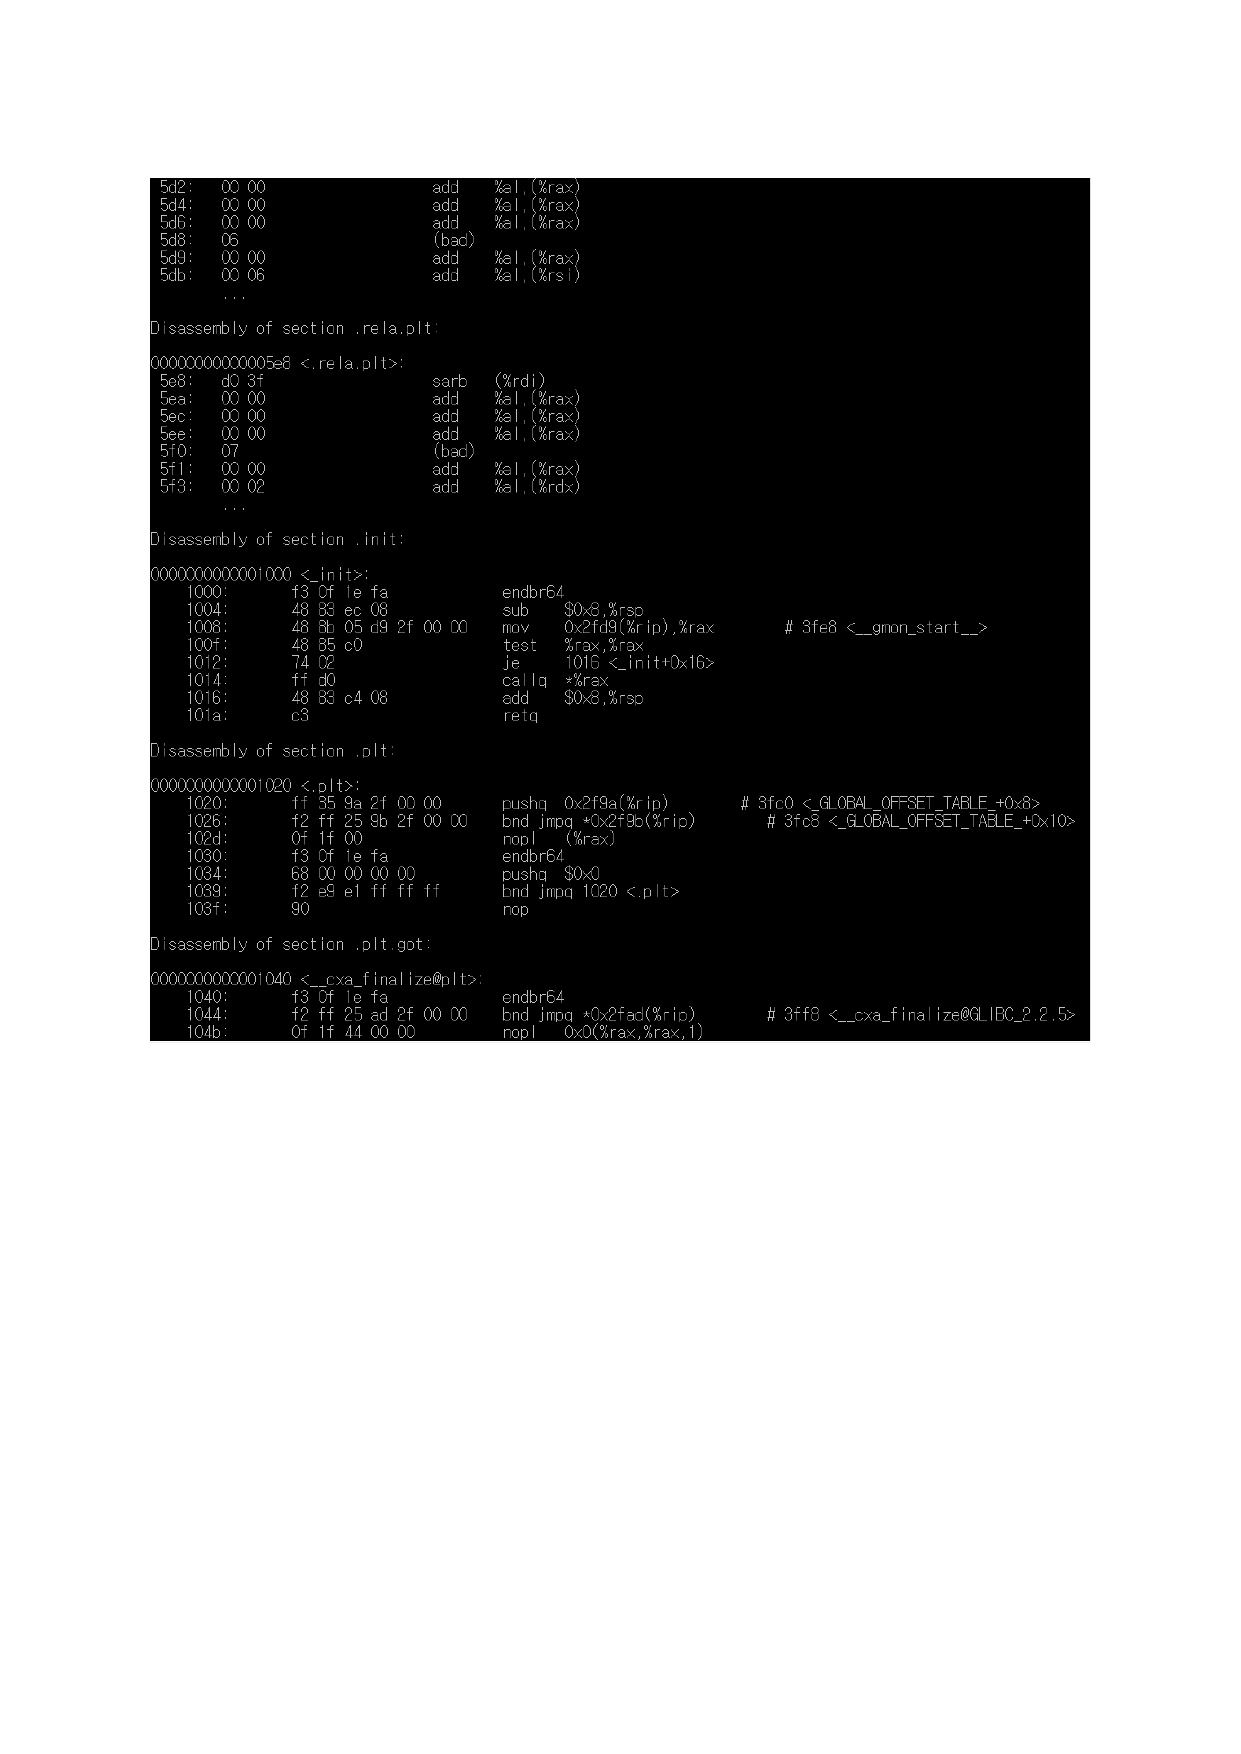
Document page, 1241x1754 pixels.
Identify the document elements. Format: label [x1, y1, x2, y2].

picture [150, 177, 1091, 1043]
